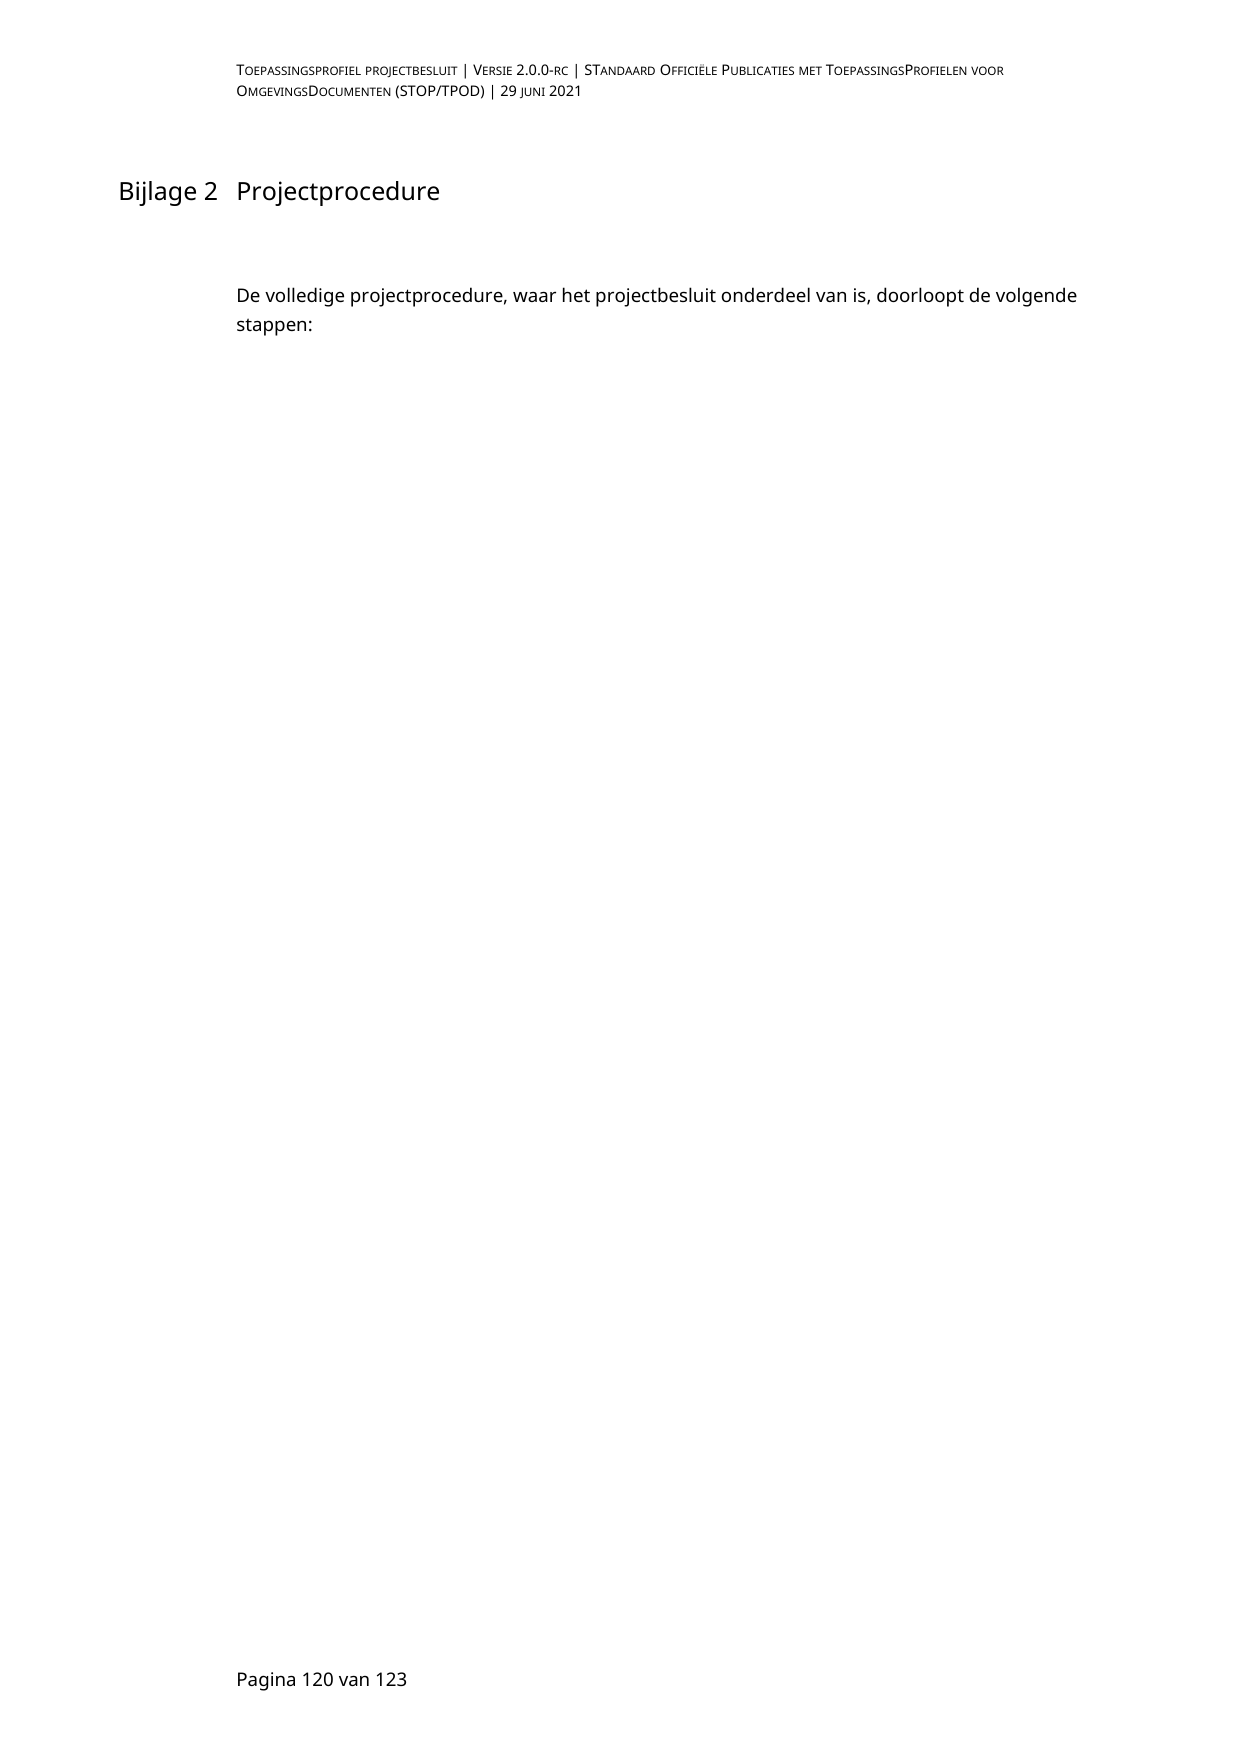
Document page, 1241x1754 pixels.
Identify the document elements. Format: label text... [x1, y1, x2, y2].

text Projectprocedure [118, 177, 1122, 206]
text De volledige projectprocedure, waar het projectbesluit onderdeel van is, doorloopt de volgende stappen: [236, 279, 1122, 338]
